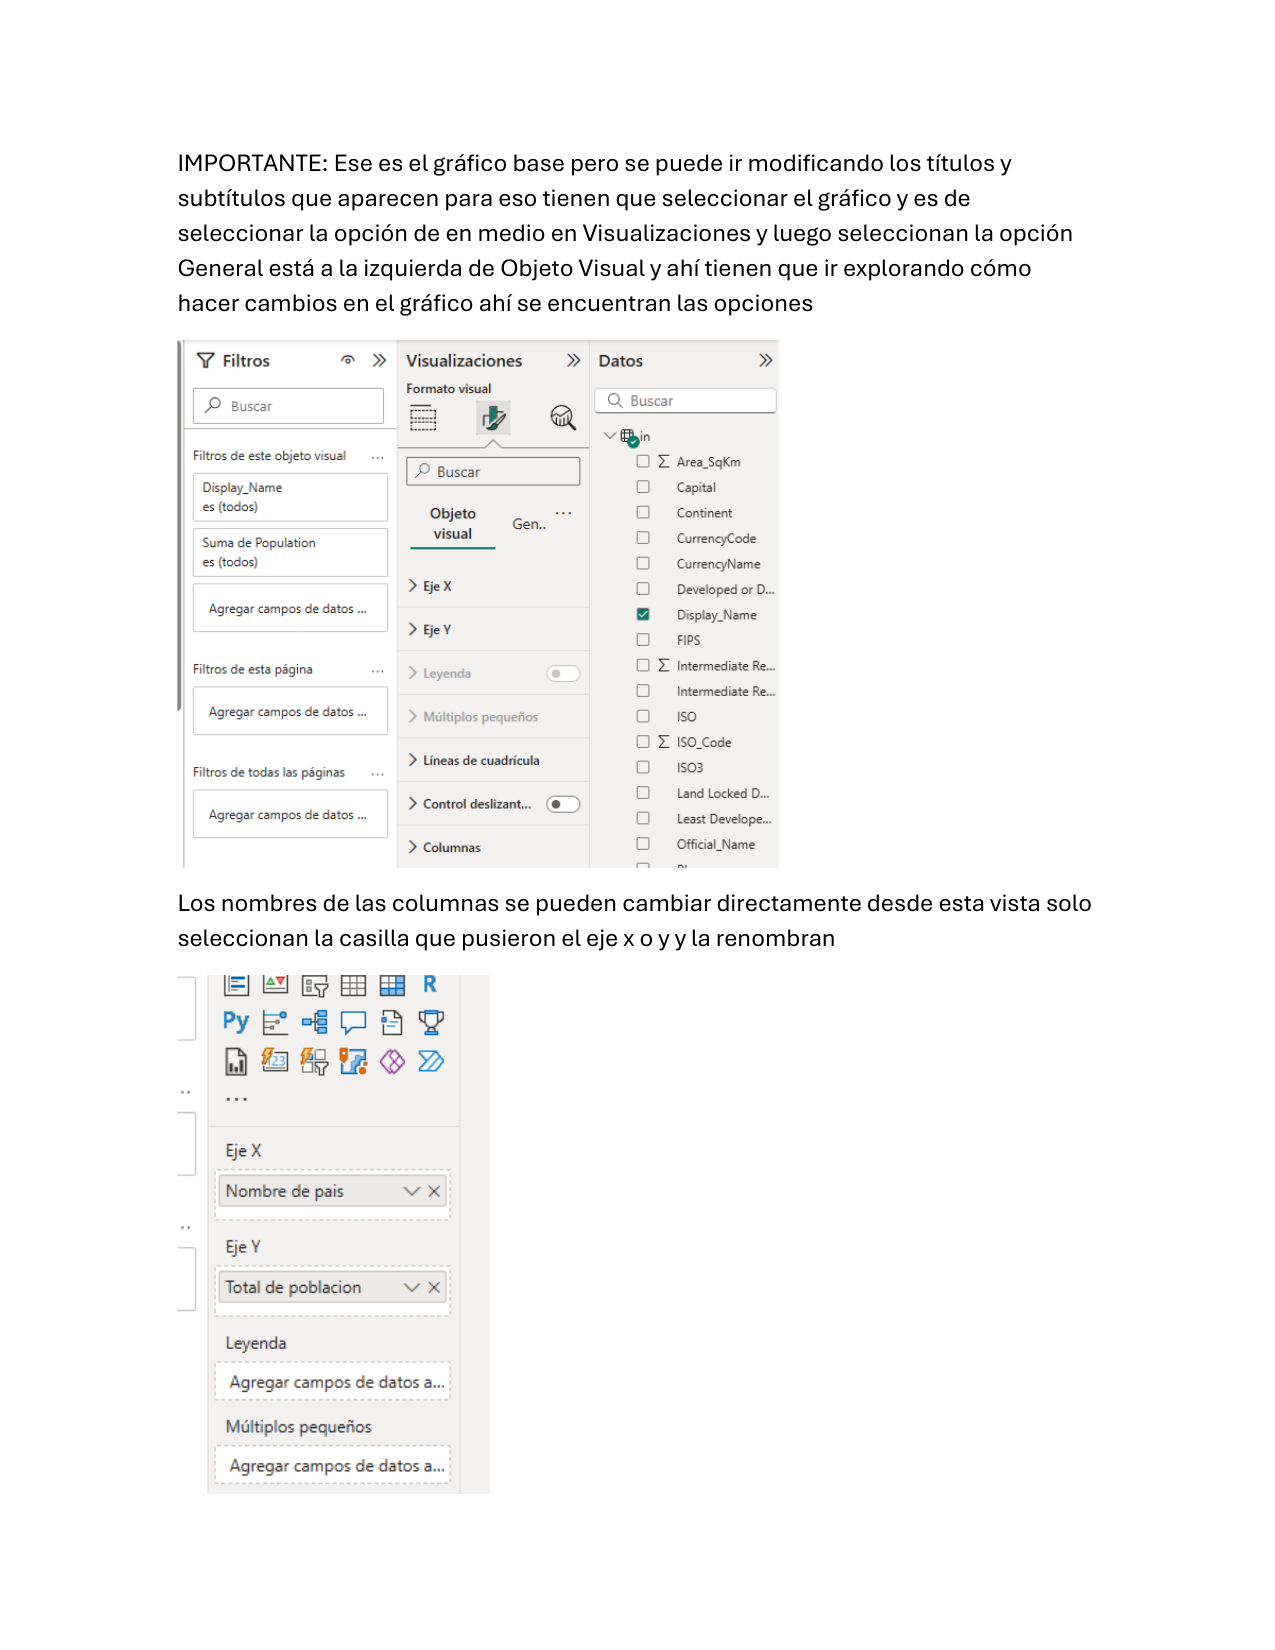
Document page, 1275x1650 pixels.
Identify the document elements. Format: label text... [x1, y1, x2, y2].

text IMPORTANTE: Ese es el gráfico base pero se puede ir modificando los títulos y subtítulos que aparecen para eso tienen que seleccionar el gráfico y es de seleccionar la opción de en medio en Visualizaciones y luego seleccionan la opción General está a la izquierda de Objeto Visual y ahí tienen que ir explorando cómo hacer cambios en el gráfico ahí se encuentran las opciones [177, 148, 1098, 318]
picture [177, 339, 780, 868]
text Los nombres de las columnas se pueden cambiar directamente desde esta vista solo seleccionan la casilla que pusieron el eje x o y y la renombran [177, 888, 1098, 954]
picture [177, 975, 490, 1494]
